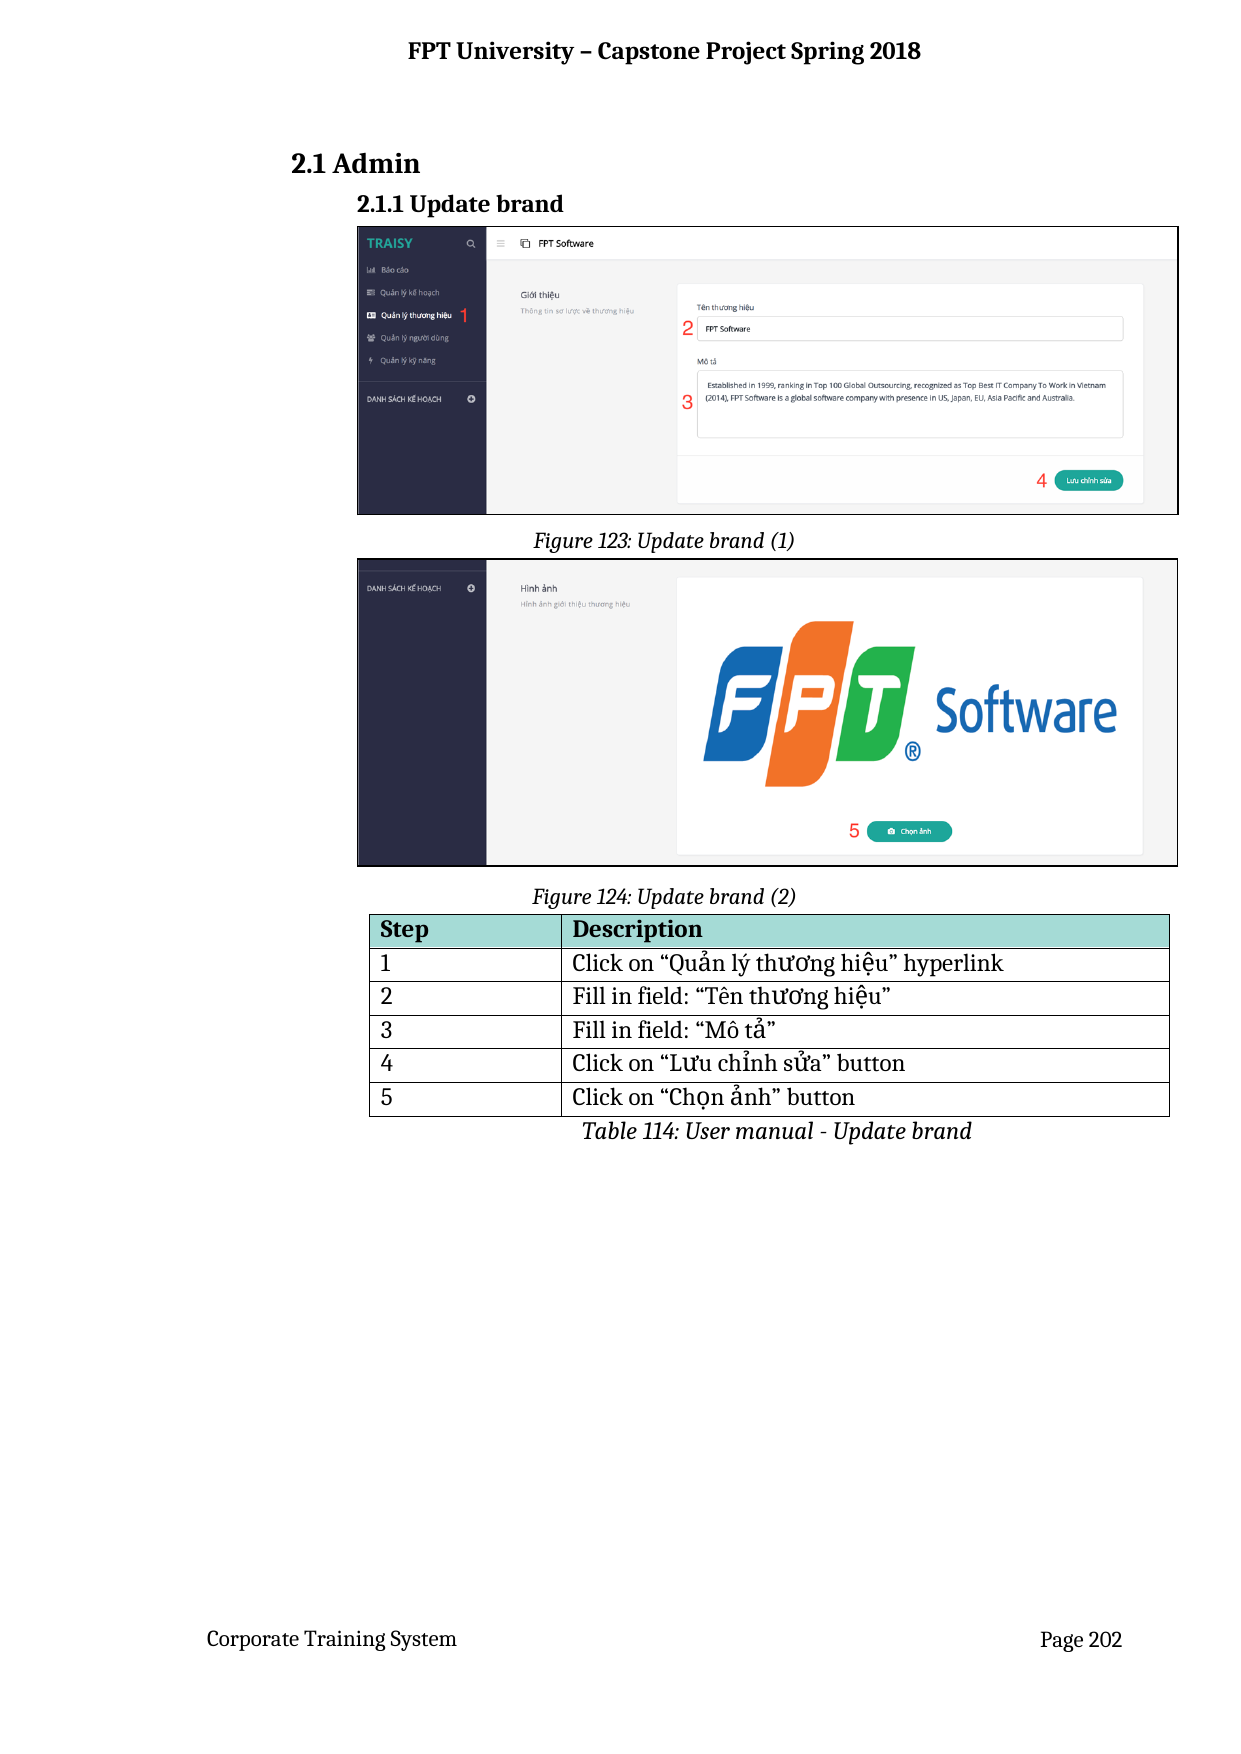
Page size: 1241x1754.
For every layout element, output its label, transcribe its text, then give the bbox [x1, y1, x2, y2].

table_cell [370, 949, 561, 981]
list Table 114: User manual - Update brand [432, 1117, 1122, 1145]
picture [358, 227, 1177, 514]
subtitle 2.1.1 Update brand [357, 189, 1124, 218]
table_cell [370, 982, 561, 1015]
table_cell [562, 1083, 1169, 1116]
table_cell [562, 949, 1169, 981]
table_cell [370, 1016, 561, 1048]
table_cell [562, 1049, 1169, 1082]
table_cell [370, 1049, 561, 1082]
text Figure 123: Update brand (1) [207, 528, 1122, 554]
text Figure 124: Update brand (2) [207, 883, 1122, 910]
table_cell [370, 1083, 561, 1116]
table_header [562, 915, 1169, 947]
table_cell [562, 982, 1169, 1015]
picture [358, 560, 1177, 865]
subtitle 2.1 Admin [291, 148, 1122, 181]
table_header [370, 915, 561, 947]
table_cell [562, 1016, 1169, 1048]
